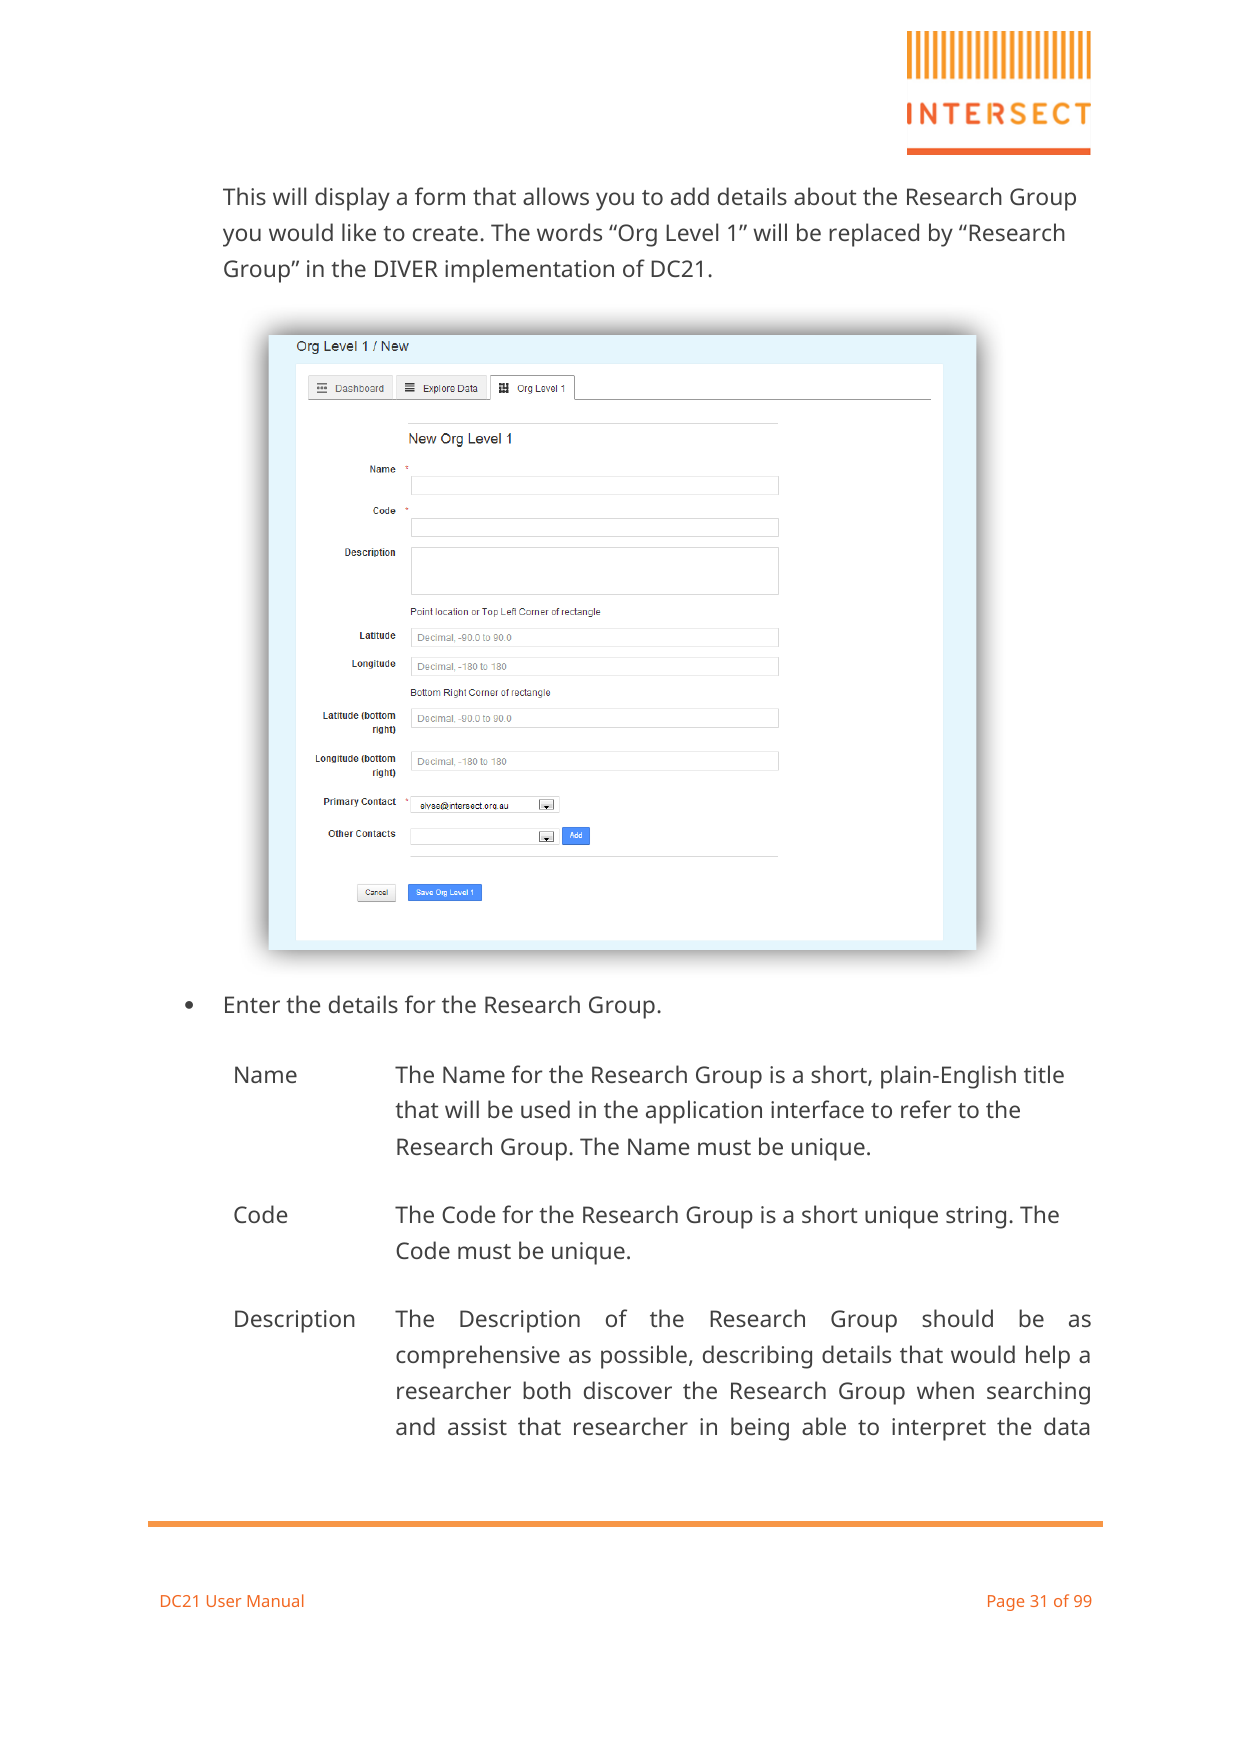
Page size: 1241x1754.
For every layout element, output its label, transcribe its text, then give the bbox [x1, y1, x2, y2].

table_cell The Code for the is a short unique string. The Code must be unique. [384, 1186, 1103, 1291]
text This will display a form that allows you to add details about the you would like to create. The words “Org Level 1” will be replaced by “” in the implementation of DC21. [223, 181, 1092, 284]
picture [905, 29, 1093, 157]
table_cell Code [222, 1186, 384, 1291]
list Enter the details for the . [185, 989, 1092, 1021]
picture [268, 335, 977, 950]
table_header The Name for the is a short, plain-English title that will be used in the application interface to refer to the . The Name must be unique. [384, 1046, 1103, 1186]
table_header Name [222, 1046, 384, 1186]
table_cell Description [222, 1291, 384, 1442]
